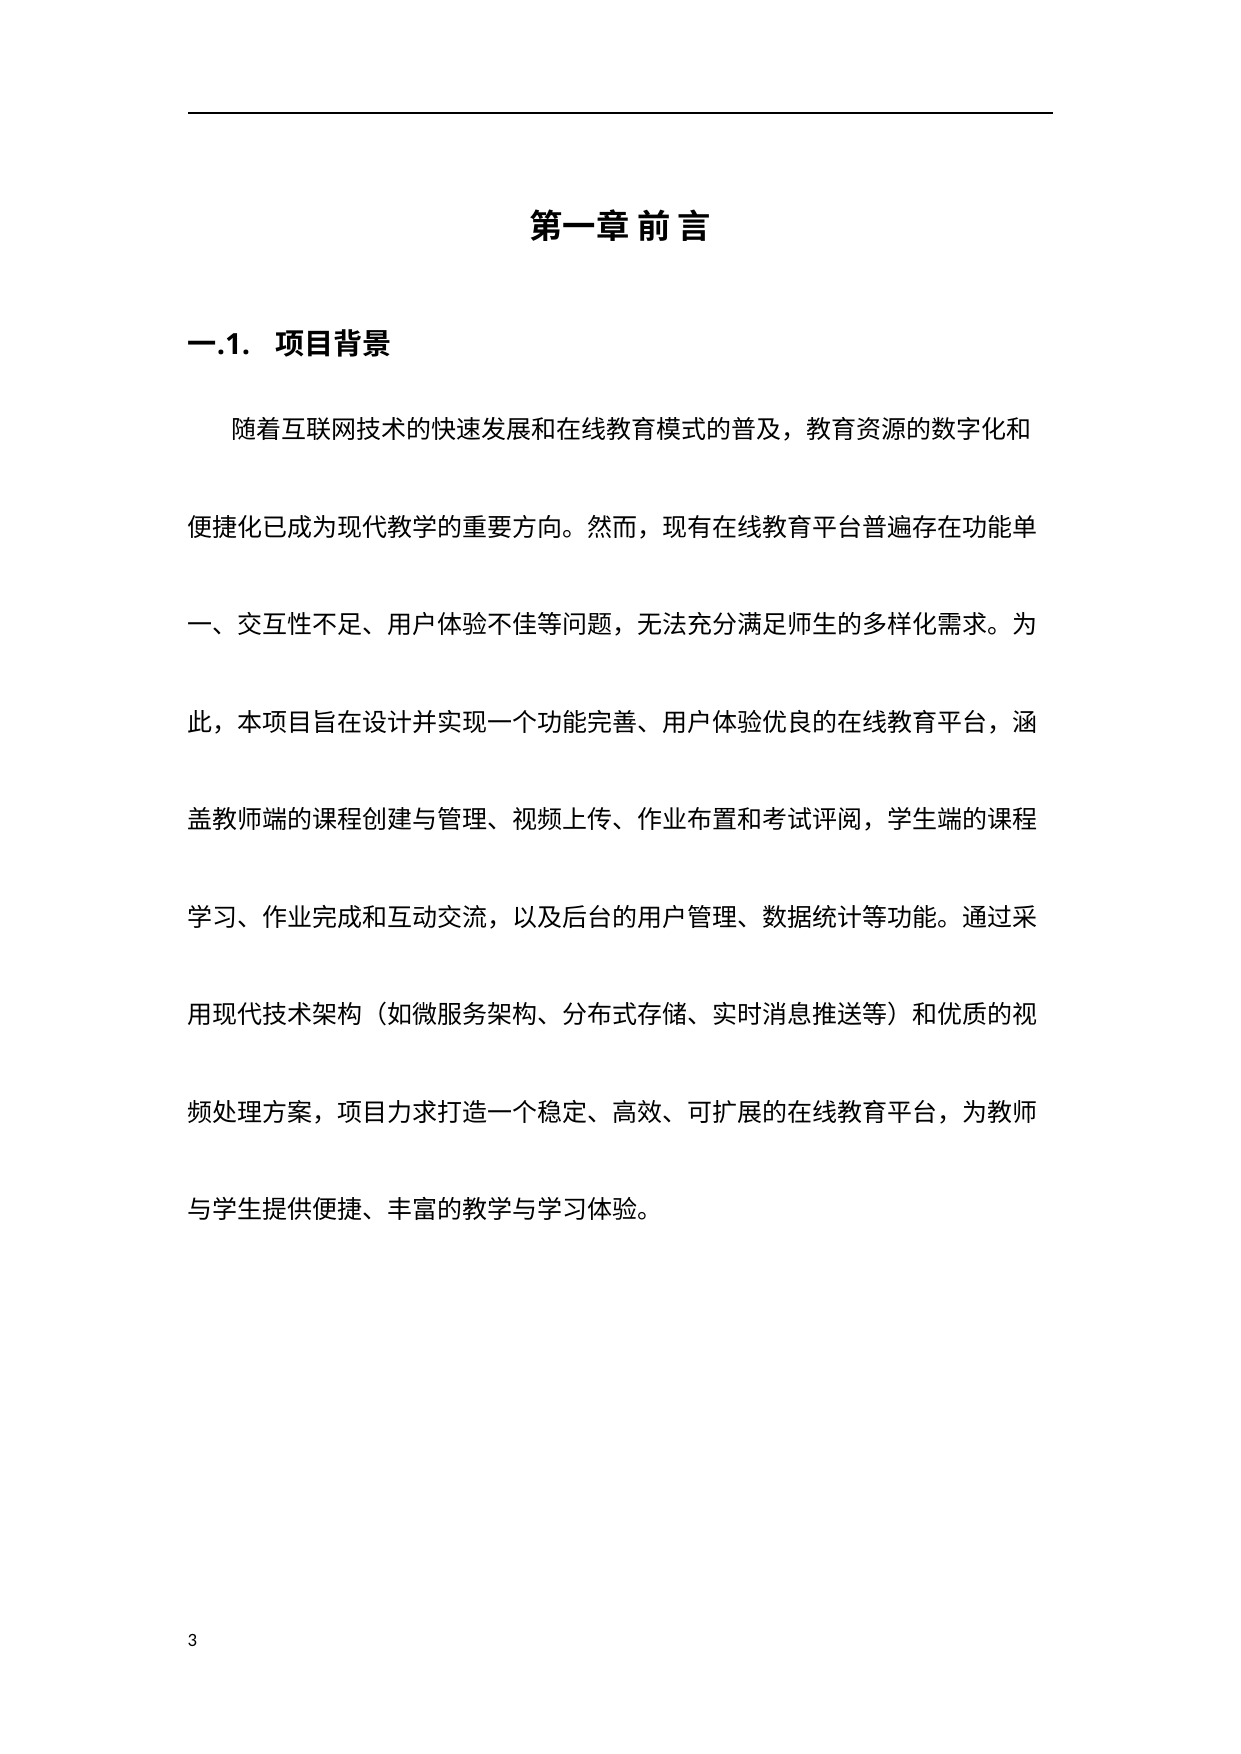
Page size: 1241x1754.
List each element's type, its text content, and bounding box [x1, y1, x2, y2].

subtitle 前 言 [187, 191, 1053, 256]
text 随着互联网技术的快速发展和在线教育模式的普及，教育资源的数字化和便捷化已成为现代教学的重要方向。然而，现有在线教育平台普遍存在功能单一、交互性不足、用户体验不佳等问题，无法充分满足师生的多样化需求。为此，本项目旨在设计并实现一个功能完善、用户体验优良的在线教育平台，涵盖教师端的课程创建与管理、视频上传、作业布置和考试评阅，学生端的课程学习、作业完成和互动交流，以及后台的用户管理、数据统计等功能。通过采用现代技术架构（如微服务架构、分布式存储、实时消息推送等）和优质的视频处理方案，项目力求打造一个稳定、高效、可扩展的在线教育平台，为教师与学生提供便捷、丰富的教学与学习体验。 [187, 396, 1053, 1241]
subtitle 项目背景 [187, 309, 1053, 374]
